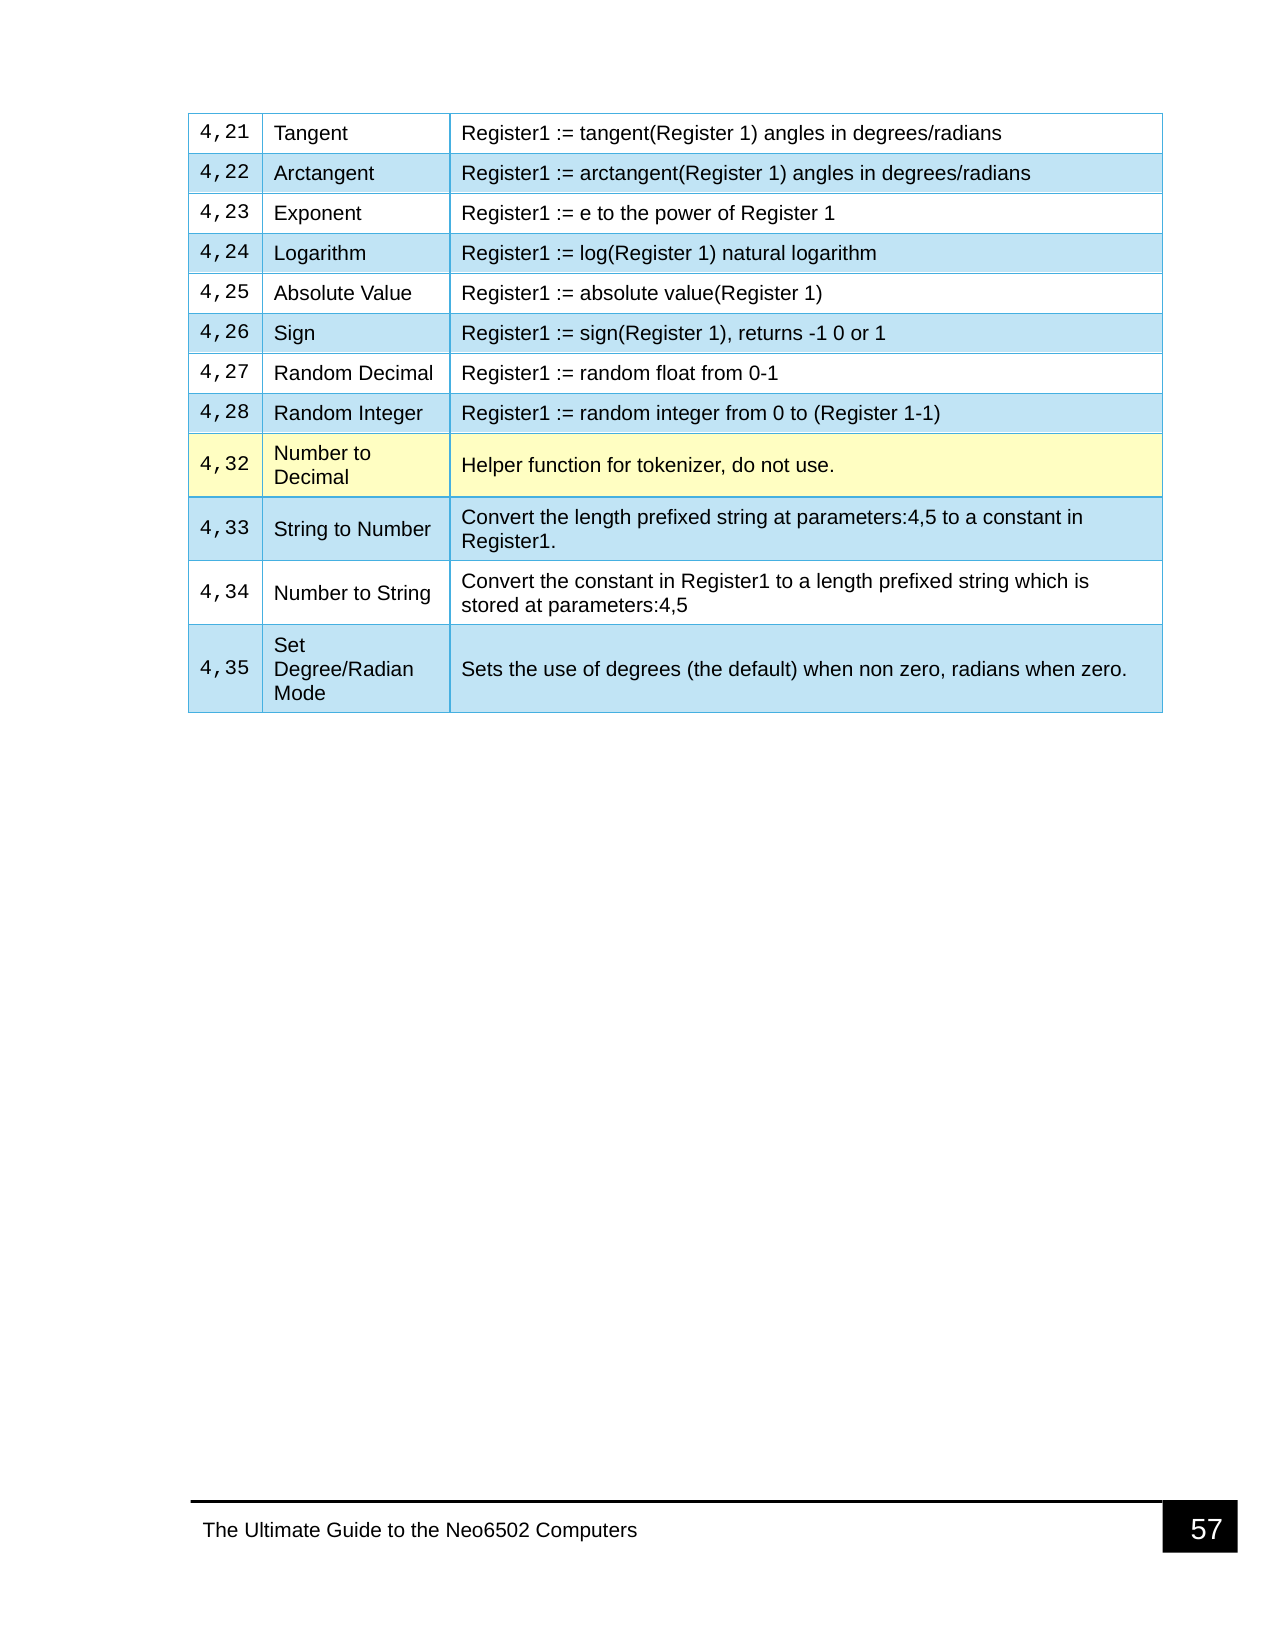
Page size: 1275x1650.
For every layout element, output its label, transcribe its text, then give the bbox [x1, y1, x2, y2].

table_cell 4,26 [189, 314, 262, 352]
table_cell Arctangent [263, 154, 449, 192]
table_cell 4,22 [189, 154, 262, 192]
table_cell Number to String [263, 561, 449, 624]
table_cell Random Integer [263, 394, 449, 432]
table_cell 4,35 [189, 625, 262, 712]
table_cell String to Number [263, 498, 449, 560]
table_cell Register1 := e to the power of Register 1 [451, 194, 1162, 232]
table_cell Register1 := arctangent(Register 1) angles in degrees/radians [451, 154, 1162, 192]
table_cell 4,32 [189, 434, 262, 496]
table_cell Sets the use of degrees (the default) when non zero, radians when zero. [451, 625, 1162, 712]
table_cell Register1 := tangent(Register 1) angles in degrees/radians [451, 114, 1162, 152]
table_cell Absolute Value [263, 274, 449, 312]
table_cell Register1 := sign(Register 1), returns -1 0 or 1 [451, 314, 1162, 352]
table_cell Convert the constant in Register1 to a length prefixed string which is stored at parameters:4,5 [451, 561, 1162, 624]
table_cell Register1 := random integer from 0 to (Register 1-1) [451, 394, 1162, 432]
table_cell Helper function for tokenizer, do not use. [451, 434, 1162, 496]
table_cell Sign [263, 314, 449, 352]
table_cell 4,27 [189, 354, 262, 392]
table_cell Logarithm [263, 234, 449, 272]
table_cell 4,25 [189, 274, 262, 312]
table_cell 4,24 [189, 234, 262, 272]
table_cell 4,23 [189, 194, 262, 232]
table_cell 4,28 [189, 394, 262, 432]
table_cell Number to Decimal [263, 434, 449, 496]
table_cell Convert the length prefixed string at parameters:4,5 to a constant in Register1. [451, 498, 1162, 560]
table_cell 4,34 [189, 561, 262, 624]
table_cell Register1 := absolute value(Register 1) [451, 274, 1162, 312]
table_cell Random Decimal [263, 354, 449, 392]
table_cell Register1 := random float from 0-1 [451, 354, 1162, 392]
table_cell Register1 := log(Register 1) natural logarithm [451, 234, 1162, 272]
table_cell Tangent [263, 114, 449, 152]
table_cell Set Degree/Radian Mode [263, 625, 449, 712]
table_cell Exponent [263, 194, 449, 232]
table_cell 4,33 [189, 498, 262, 560]
table_cell 4,21 [189, 114, 262, 152]
